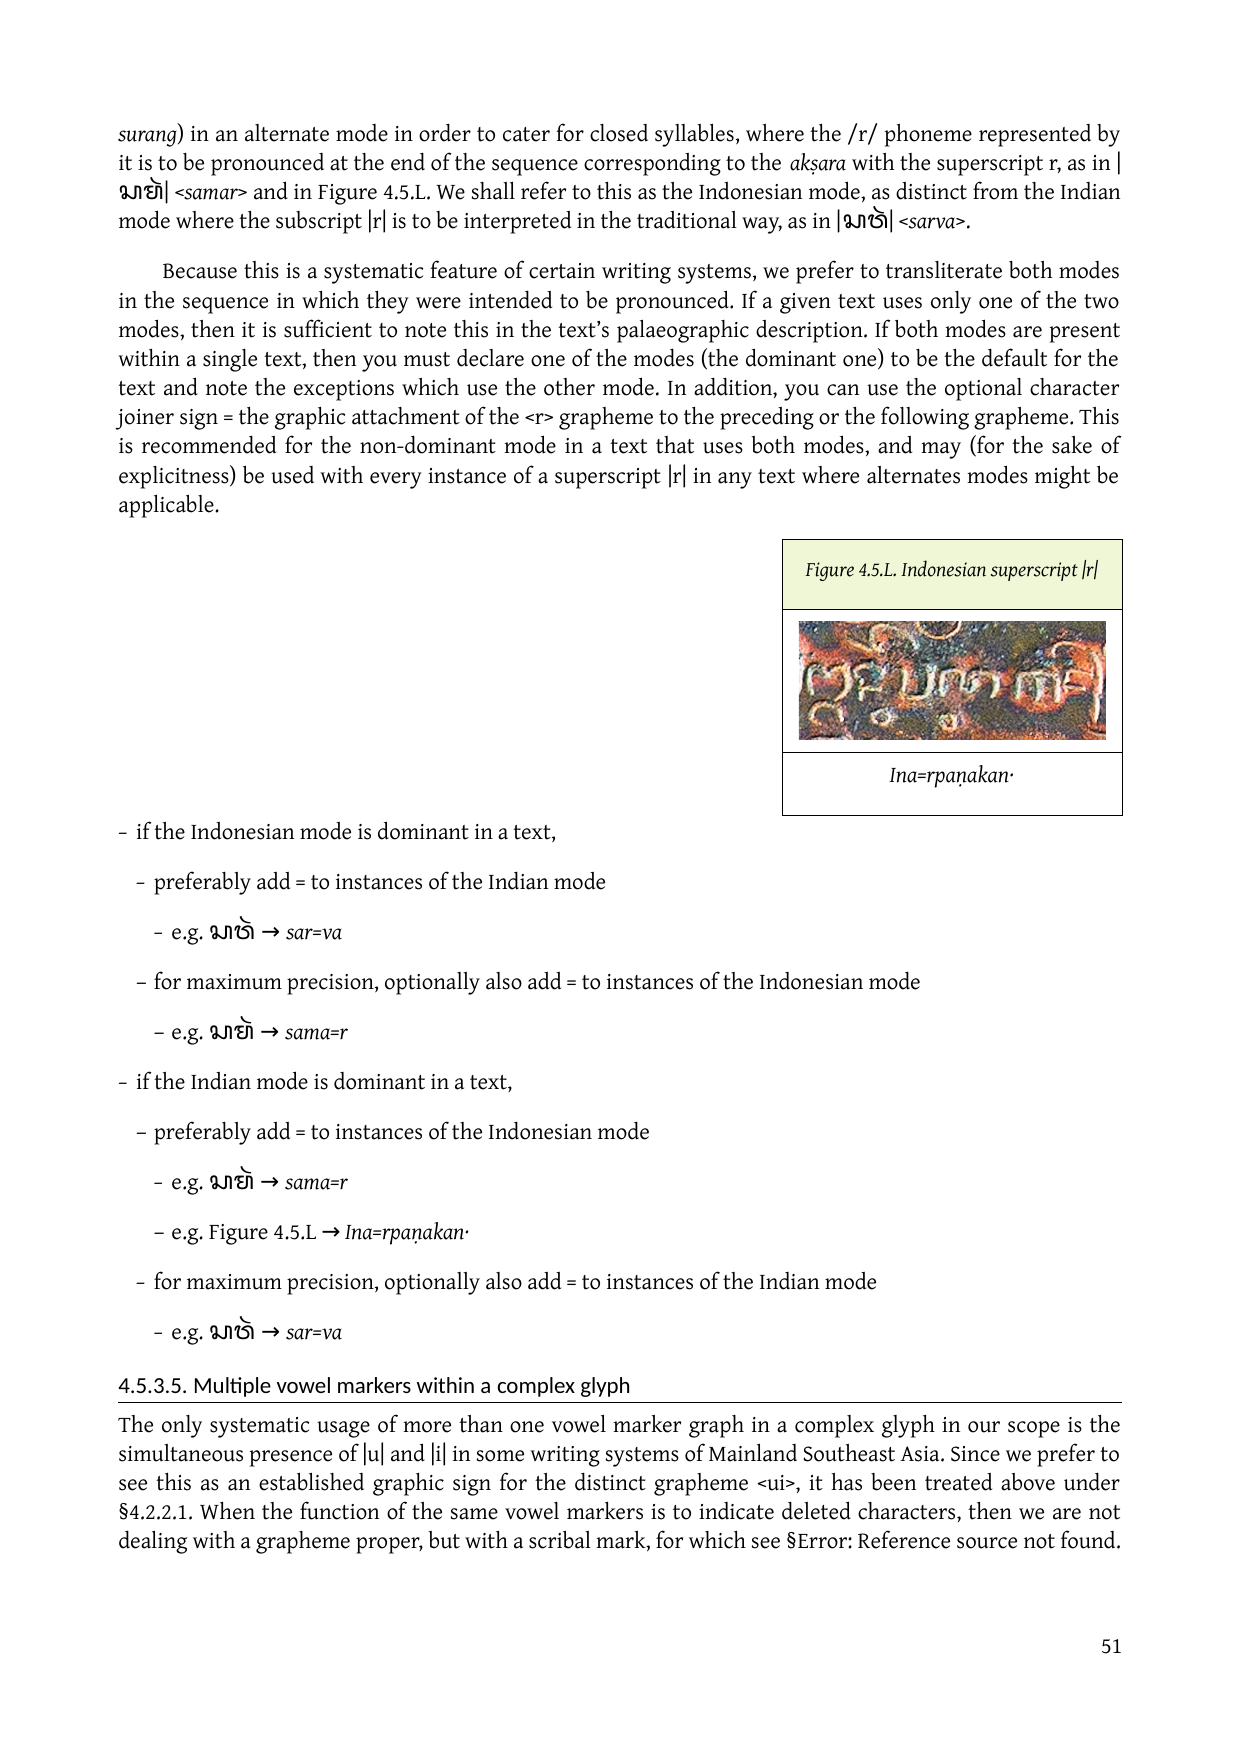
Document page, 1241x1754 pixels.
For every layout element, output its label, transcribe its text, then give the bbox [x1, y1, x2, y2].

list if the Indian mode is dominant in a text, [118, 1066, 1122, 1095]
list e.g. ᬲᬫᬃ → sama=r [153, 1166, 1122, 1195]
list preferably add = to instances of the Indonesian mode [136, 1116, 1122, 1145]
table_cell Ina=rpaṇakan· [783, 753, 1122, 815]
list preferably add = to instances of the Indian mode [136, 866, 1122, 895]
list for maximum precision, optionally also add = to instances of the Indonesian mode [136, 966, 1122, 995]
table_cell [783, 610, 1122, 752]
list if the Indonesian mode is dominant in a text, [118, 816, 1122, 845]
list e.g. Figure 4.5.C → Ina=rpaṇakan· [153, 1216, 1122, 1245]
table_header Figure 4.5.C. Indonesian superscript |r| [783, 540, 1122, 609]
picture [798, 621, 1106, 740]
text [118, 118, 1122, 235]
text Because this is a systematic feature of certain writing systems, we prefer to transliterate both modes in the sequence in which they were intended to be pronounced. If a given text uses only one of the two modes, then it is sufficient to note this in the text’s palaeographic description. If both modes are present within a single text, then you must declare one of the modes (the dominant one) to be the default for the text and note the exceptions which use the other mode. In addition, you can use the optional character joiner sign = the graphic attachment of the <r> grapheme to the preceding or the following grapheme. This is recommended for the non-dominant mode in a text that uses both modes, and may (for the sake of explicitness) be used with every instance of a superscript |r| in any text where alternates modes might be applicable. [118, 256, 1122, 518]
subtitle Multiple vowel markers within a complex glyph [118, 1370, 1122, 1402]
list e.g. ᬲᬫᬃ → sama=r [153, 1016, 1122, 1045]
list for maximum precision, optionally also add = to instances of the Indian mode [136, 1266, 1122, 1295]
list e.g. ᬲᬯᬃ → sar=va [153, 916, 1122, 945]
list e.g. ᬲᬯᬃ → sar=va [153, 1316, 1122, 1345]
